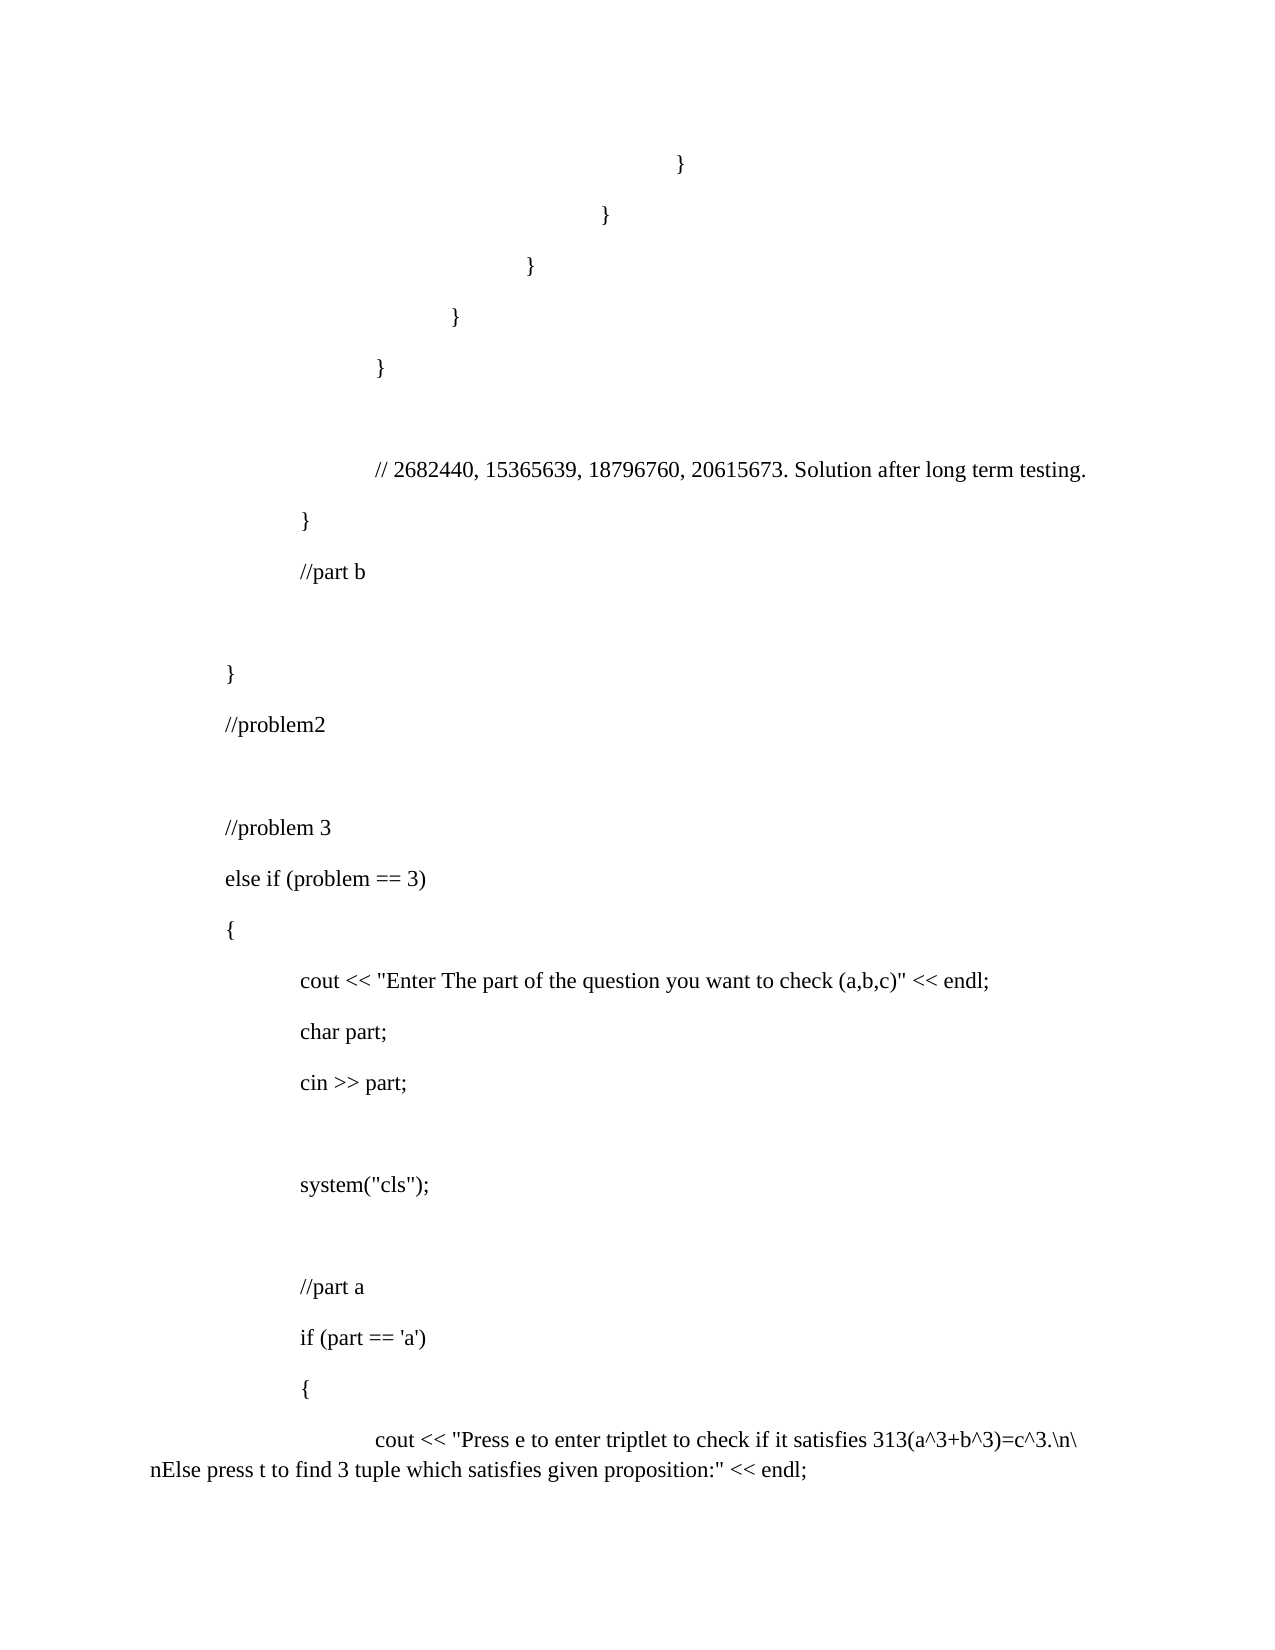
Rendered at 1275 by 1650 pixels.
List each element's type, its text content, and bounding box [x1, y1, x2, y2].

text //problem2 [150, 711, 1125, 738]
text if (part == 'a') [150, 1324, 1125, 1350]
text //part a [150, 1273, 1125, 1299]
text // 2682440, 15365639, 18796760, 20615673. Solution after long term testing. [150, 456, 1125, 483]
text } [150, 660, 1125, 687]
text } [150, 252, 1125, 278]
text //problem 3 [150, 813, 1125, 840]
text else if (problem == 3) [150, 864, 1125, 891]
text char part; [150, 1018, 1125, 1044]
text cout << "Press e to enter triptlet to check if it satisfies 313(a^3+b^3)=c^3.\n\nElse press t to find 3 tuple which satisfies given proposition:" << endl; [150, 1426, 1125, 1483]
text { [150, 916, 1125, 942]
text } [150, 507, 1125, 534]
text } [150, 201, 1125, 227]
text } [150, 303, 1125, 329]
text } [150, 354, 1125, 381]
text { [150, 1375, 1125, 1401]
text cout << "Enter The part of the question you want to check (a,b,c)" << endl; [150, 967, 1125, 993]
text //part b [150, 558, 1125, 585]
text } [150, 150, 1125, 176]
text system("cls"); [150, 1171, 1125, 1197]
text cin >> part; [150, 1069, 1125, 1095]
